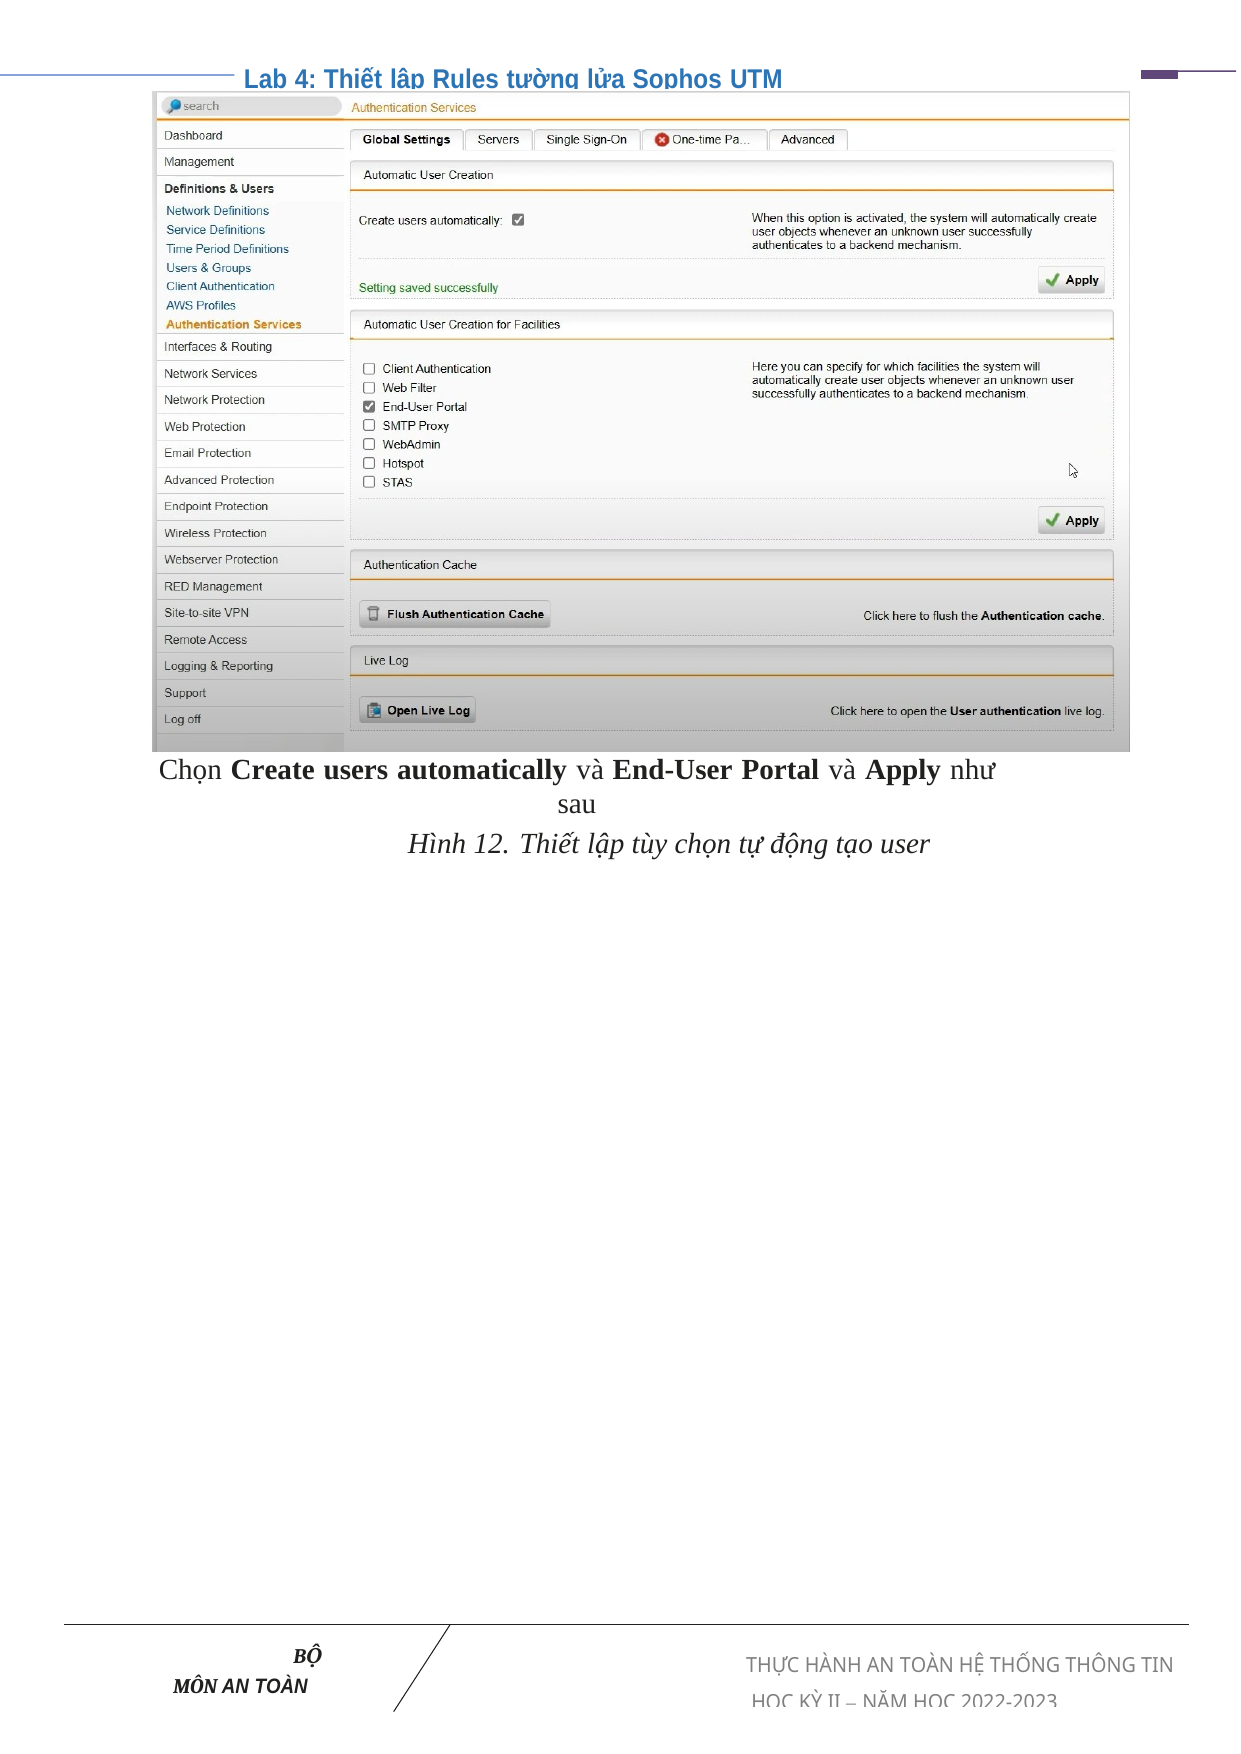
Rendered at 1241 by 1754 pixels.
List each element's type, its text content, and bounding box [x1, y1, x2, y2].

picture [150, 89, 1131, 753]
text Chọn Create users automatically và End-User Portal và Apply như sau [151, 753, 1003, 819]
text Hình 12. Thiết lập tùy chọn tự động tạo user [165, 826, 1176, 859]
